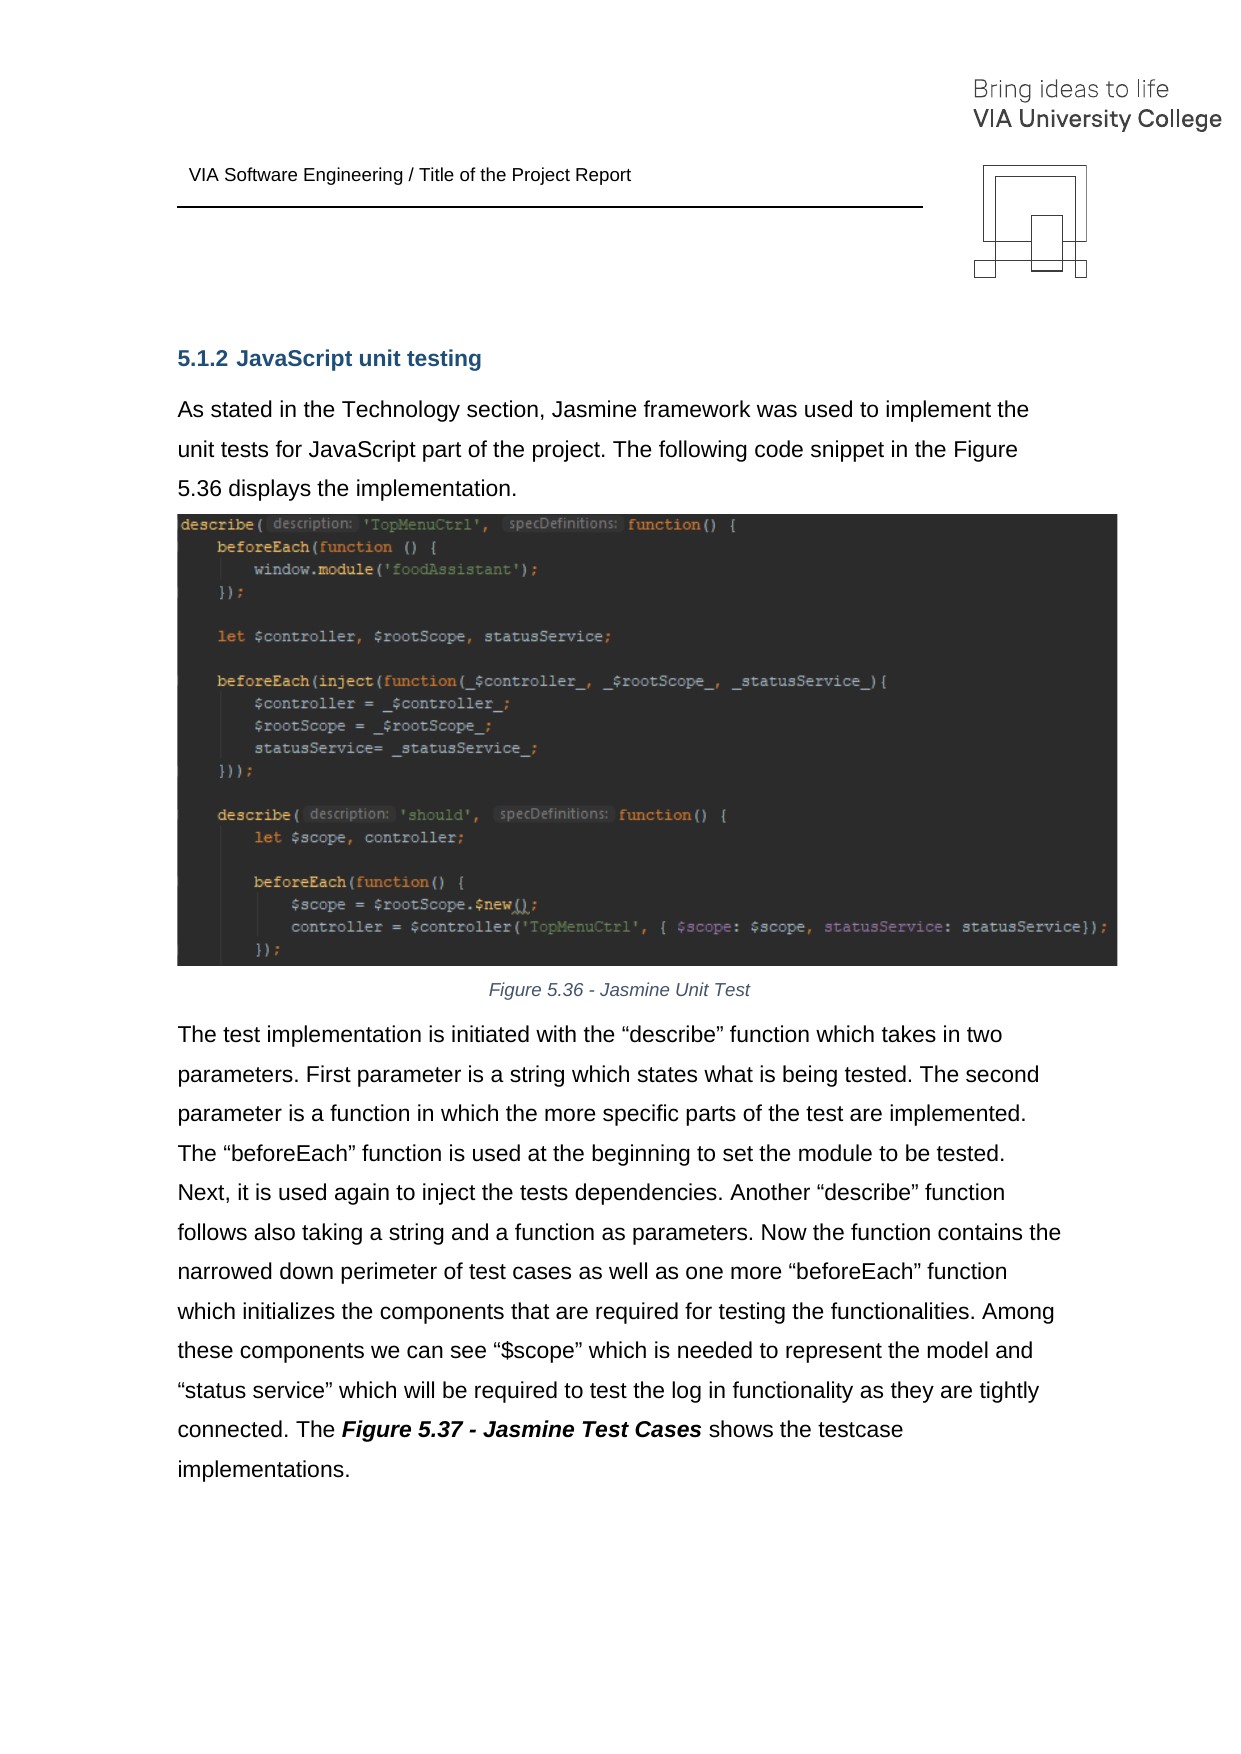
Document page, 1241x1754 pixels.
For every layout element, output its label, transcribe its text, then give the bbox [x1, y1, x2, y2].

picture [177, 514, 1118, 966]
subtitle JavaScript unit testing [177, 340, 1063, 371]
